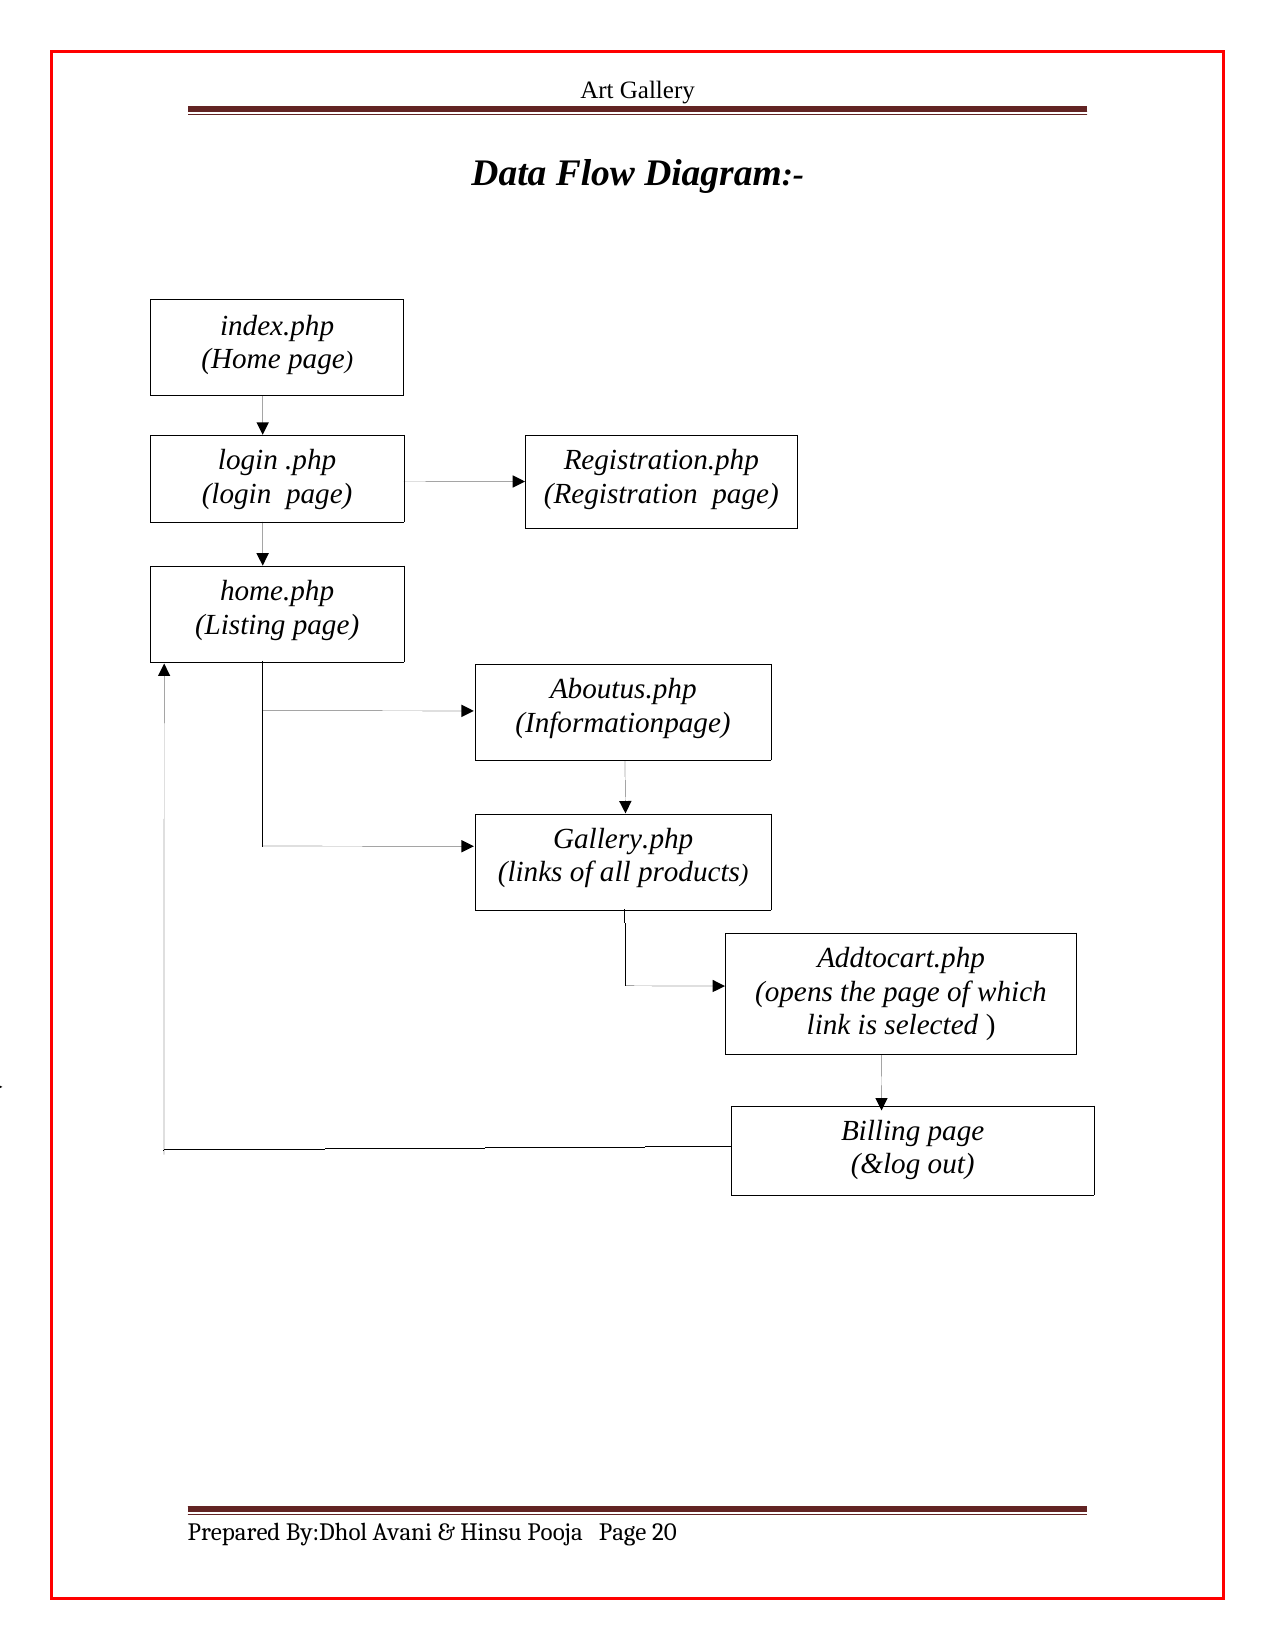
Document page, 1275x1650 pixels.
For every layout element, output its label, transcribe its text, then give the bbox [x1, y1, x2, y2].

text Data Flow Diagram:- [187, 150, 1087, 193]
